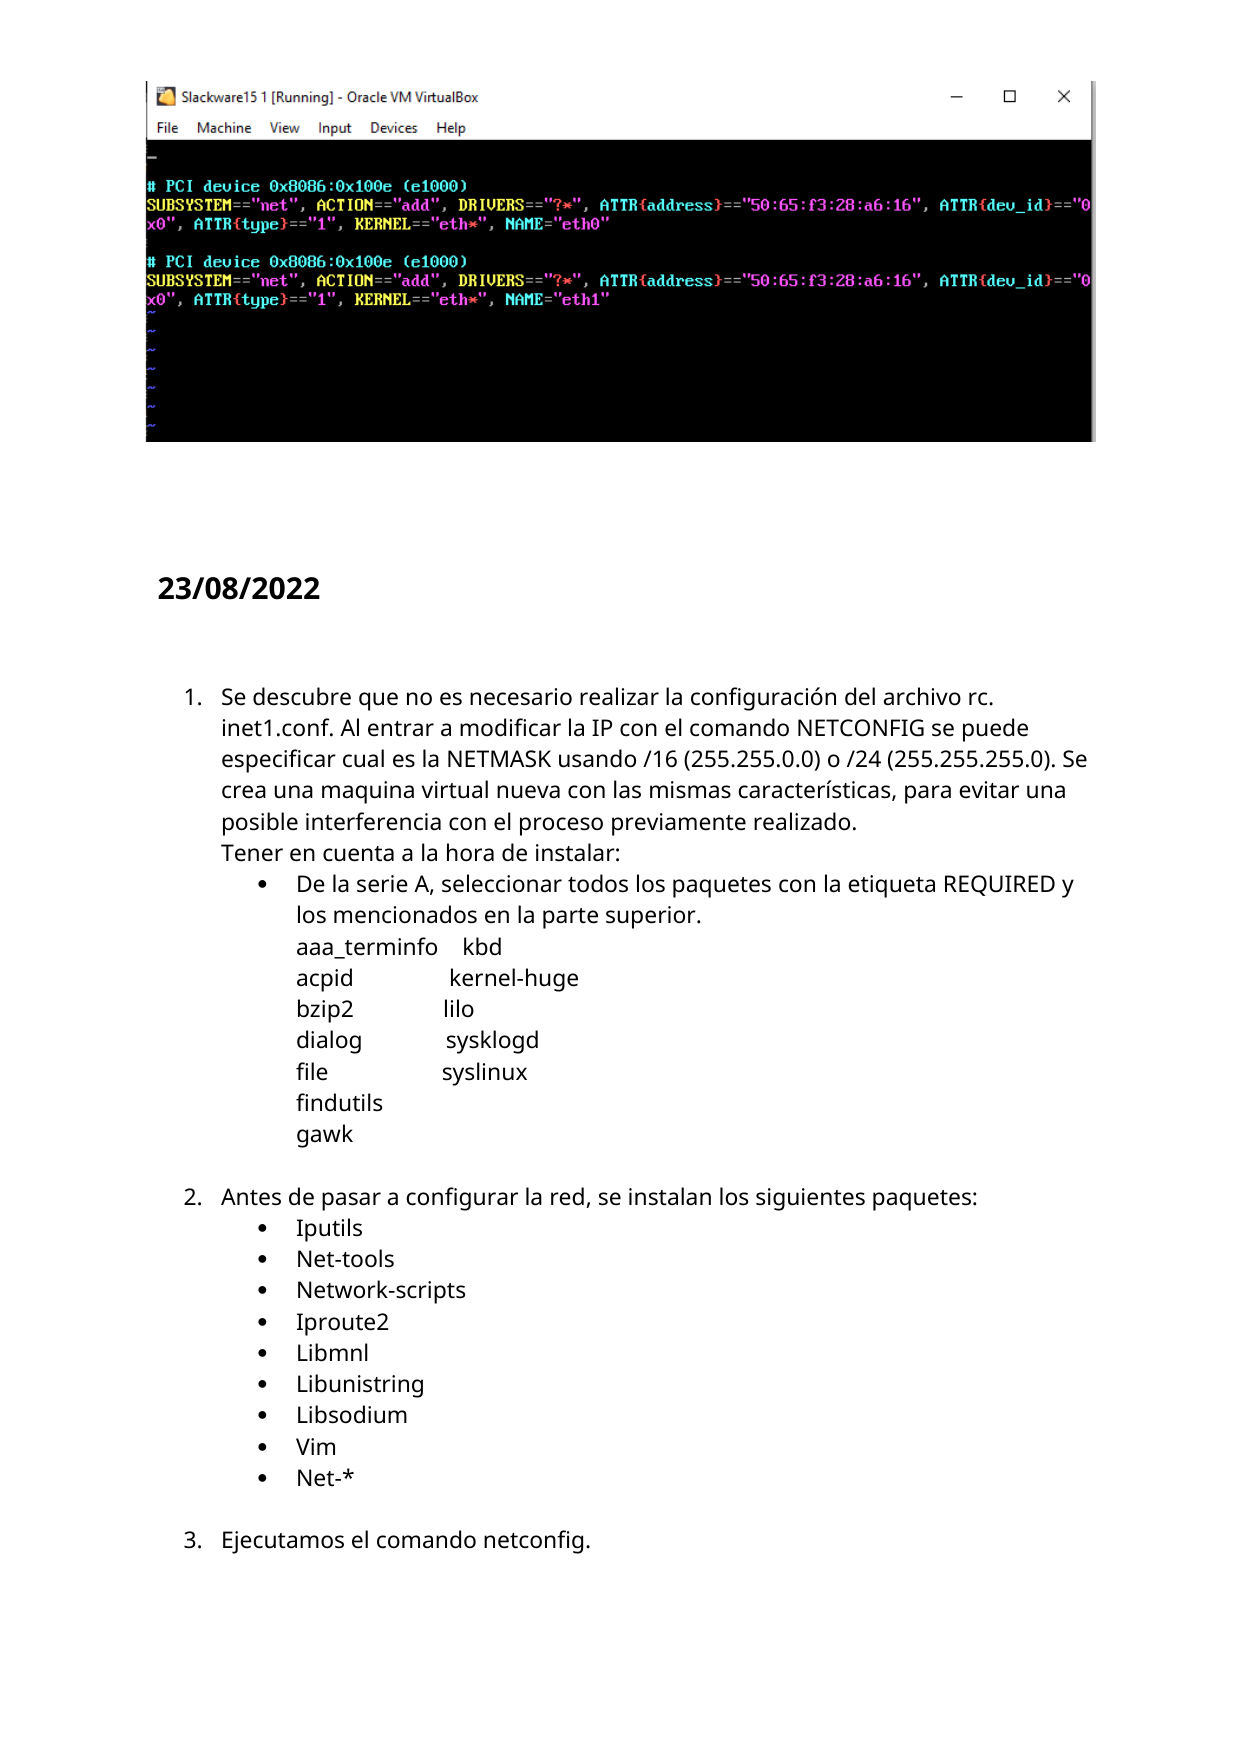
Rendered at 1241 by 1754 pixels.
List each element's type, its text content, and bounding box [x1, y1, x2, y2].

list Se descubre que no es necesario realizar la configuración del archivo rc. inet1.conf. Al entrar a modificar la IP con el comando NETCONFIG se puede especificar cual es la NETMASK usando /16 (255.255.0.0) o /24 (255.255.255.0). Se crea una maquina virtual nueva con las mismas características, para evitar una posible interferencia con el proceso previamente realizado. [183, 680, 1096, 837]
list Vim [258, 1430, 1096, 1462]
list dialog sysklogd [296, 1024, 1096, 1055]
list aaa_terminfo kbd [296, 930, 1096, 962]
list Iproute2 [258, 1305, 1096, 1337]
list bzip2 lilo [296, 993, 1096, 1024]
list Ejecutamos el comando netconfig. [183, 1524, 1096, 1555]
list Iputils [258, 1212, 1096, 1243]
list acpid kernel-huge [296, 962, 1096, 993]
list Net-tools [258, 1243, 1096, 1274]
list Libunistring [258, 1368, 1096, 1399]
list Net-* [258, 1462, 1096, 1493]
list Libmnl [258, 1337, 1096, 1368]
list file syslinux [296, 1055, 1096, 1087]
list Antes de pasar a configurar la red, se instalan los siguientes paquetes: [183, 1180, 1096, 1212]
picture [145, 81, 1096, 442]
subtitle 23/08/2022 [157, 567, 1096, 608]
list gawk [296, 1118, 1096, 1149]
list Libsodium [258, 1399, 1096, 1430]
list Tener en cuenta a la hora de instalar: [221, 837, 1096, 868]
list Network-scripts [258, 1274, 1096, 1305]
list findutils [296, 1087, 1096, 1118]
list De la serie A, seleccionar todos los paquetes con la etiqueta REQUIRED y los mencionados en la parte superior. [258, 868, 1096, 930]
